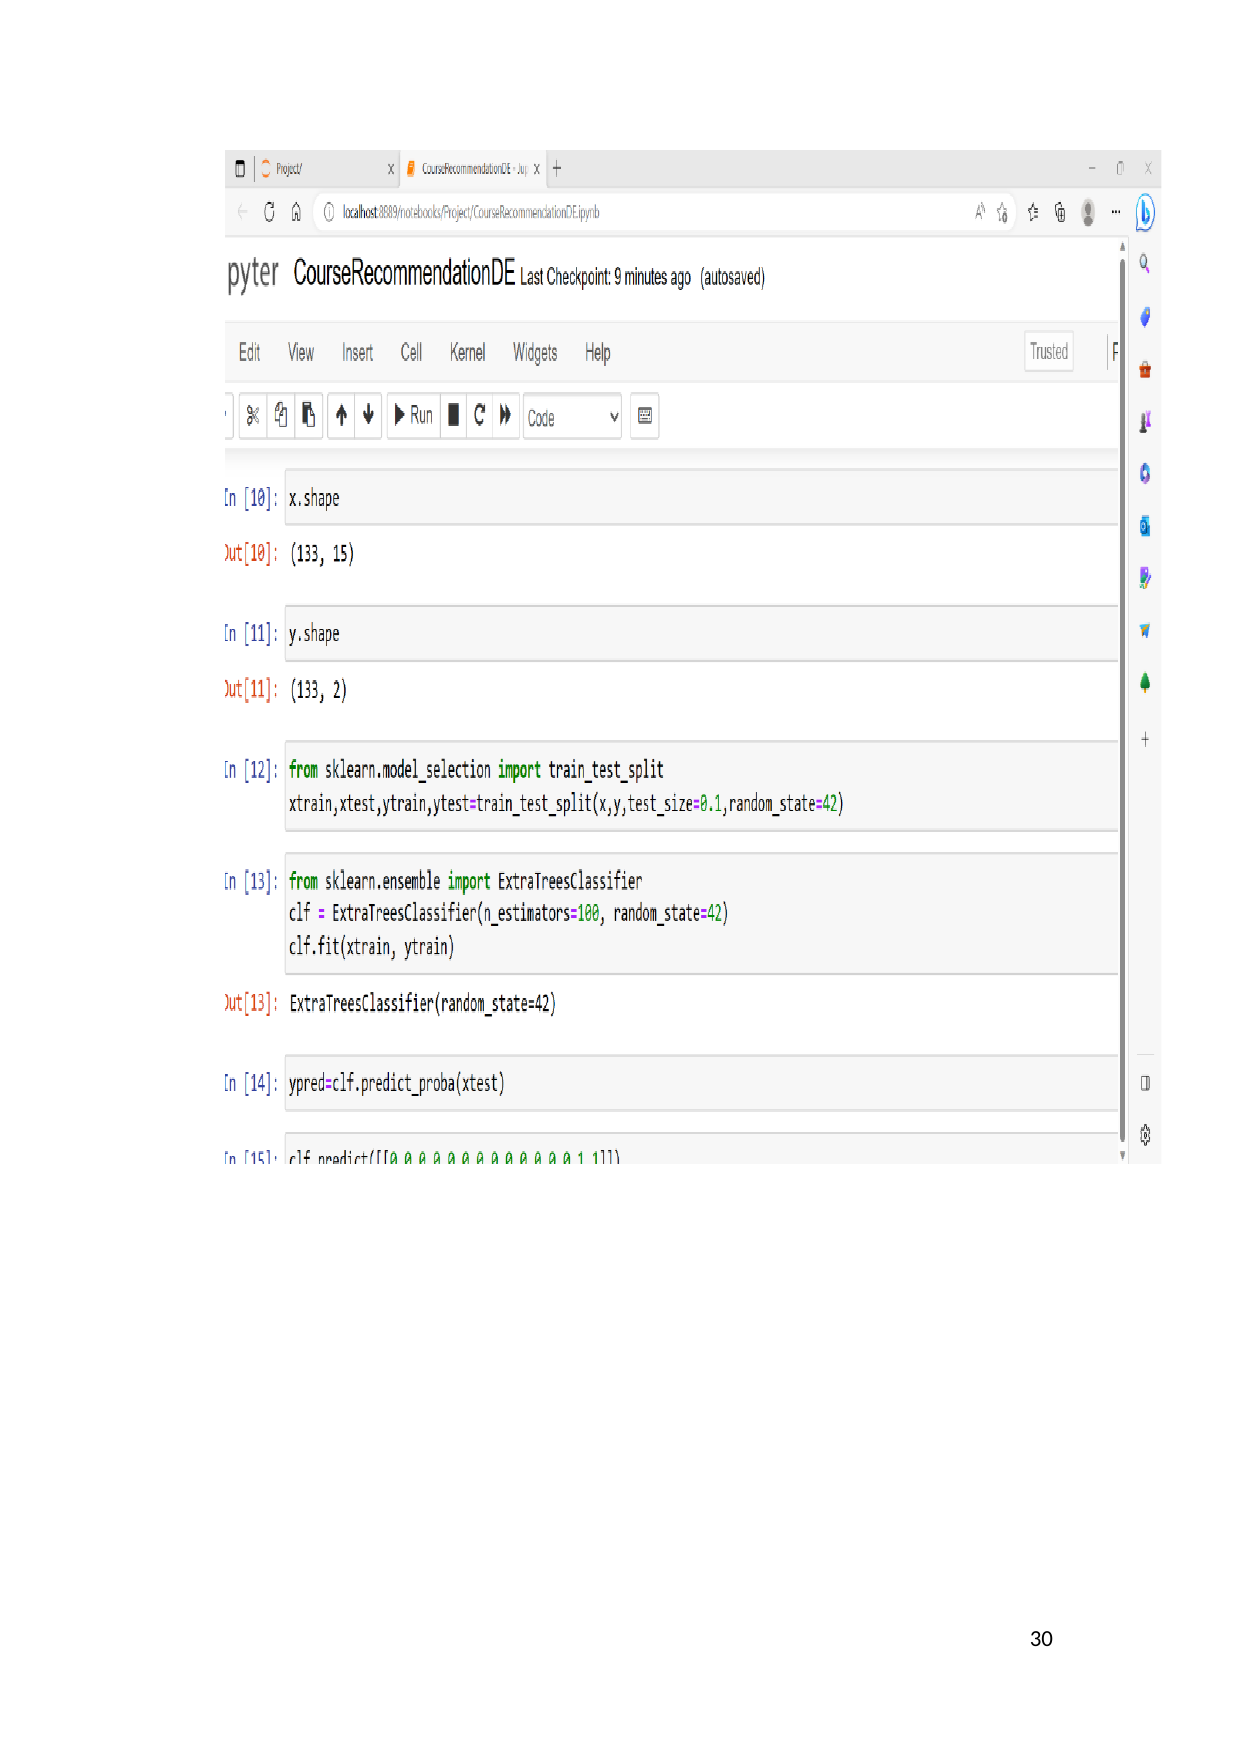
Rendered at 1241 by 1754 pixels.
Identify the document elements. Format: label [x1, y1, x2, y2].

picture [225, 150, 1162, 1164]
